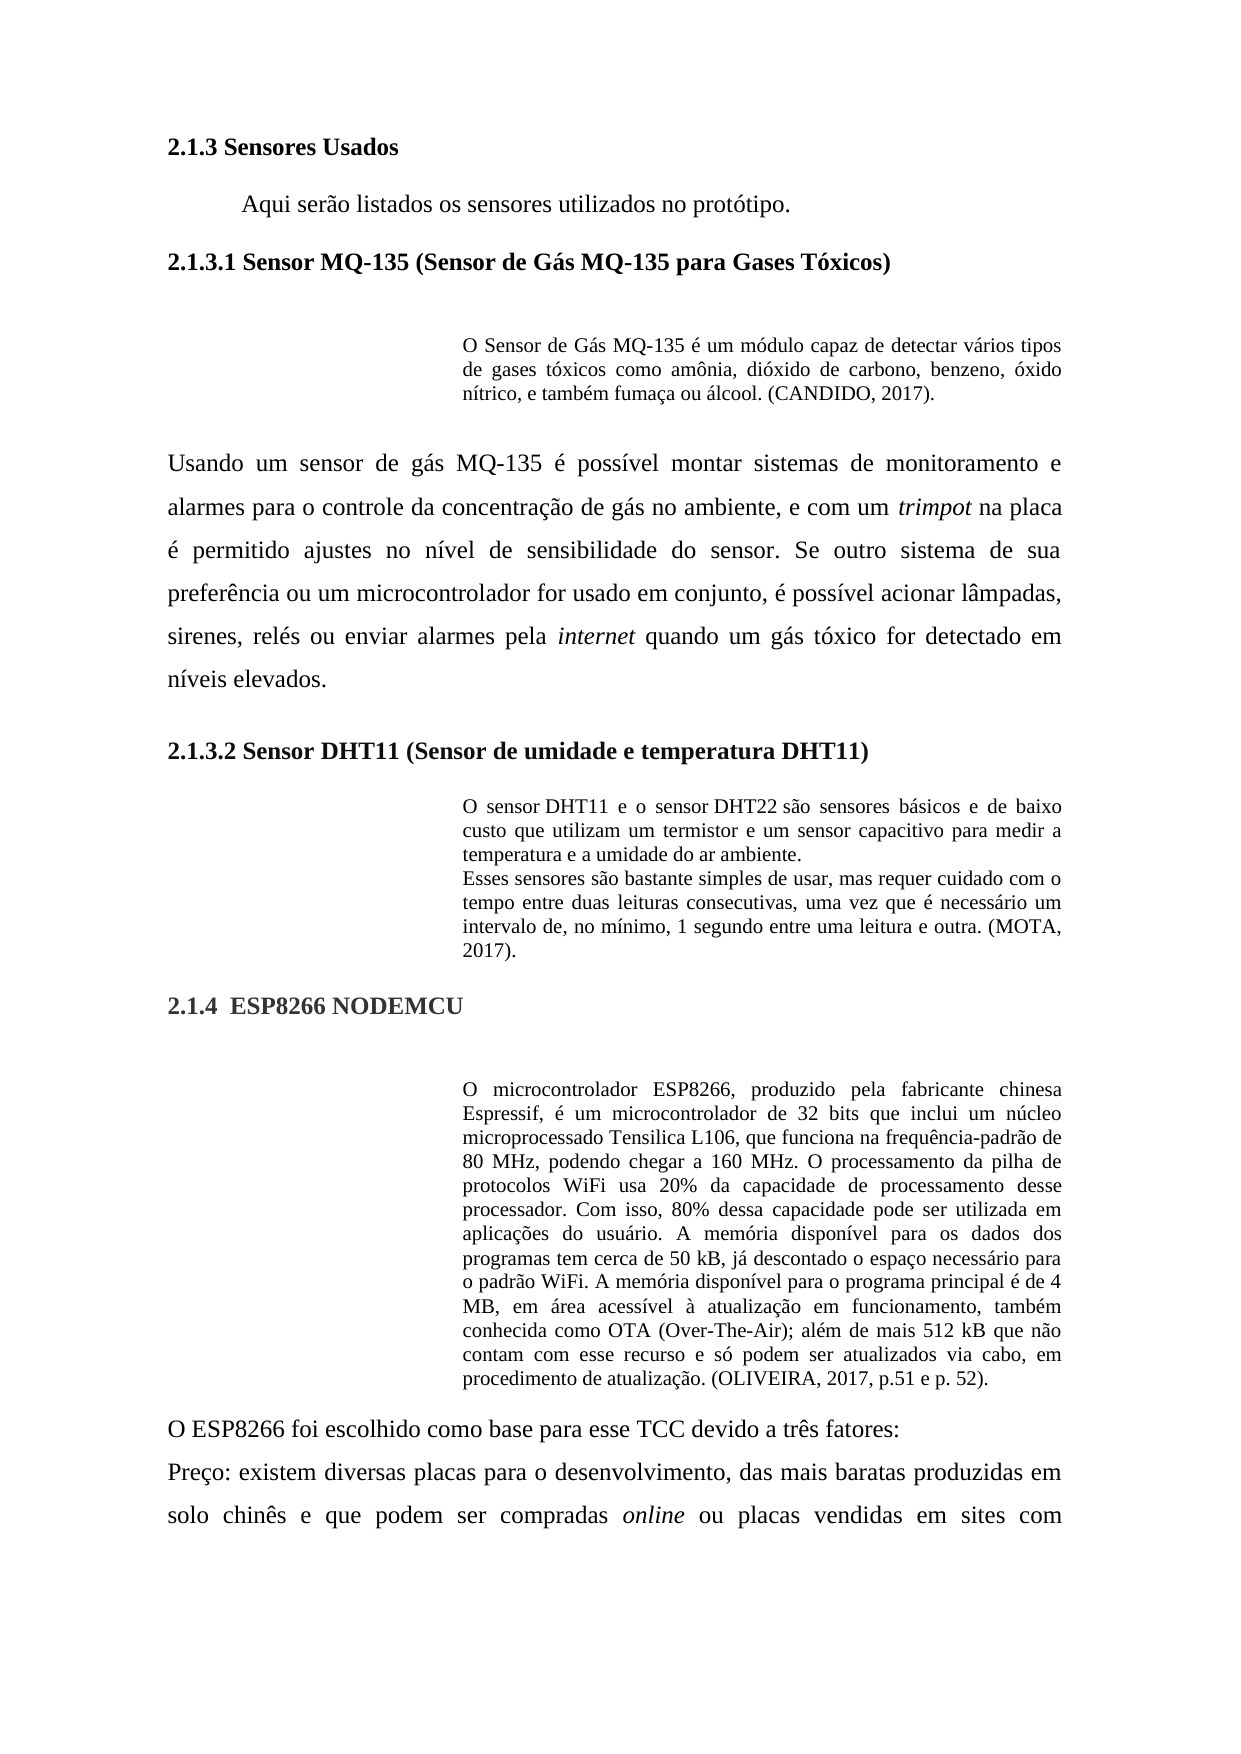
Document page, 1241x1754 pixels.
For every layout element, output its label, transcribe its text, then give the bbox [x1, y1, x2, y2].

text O sensor DHT11 e o sensor DHT22 são sensores básicos e de baixo custo que utilizam um termistor e um sensor capacitivo para medir a temperatura e a umidade do ar ambiente. [462, 793, 1062, 866]
subtitle 2.1.3.2 Sensor DHT11 (Sensor de umidade e temperatura DHT11) [167, 736, 1062, 765]
text 2.1.4 ESP8266 NODEMCU [167, 991, 1062, 1019]
subtitle 2.1.3 Sensores Usados [167, 132, 1062, 161]
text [167, 1457, 1062, 1529]
text Usando um sensor de gás MQ-135 é possível montar sistemas de monitoramento e alarmes para o controle da concentração de gás no ambiente, e com um trimpot na placa é permitido ajustes no nível de sensibilidade do sensor. Se outro sistema de sua preferência ou um microcontrolador for usado em conjunto, é possível acionar lâmpadas, sirenes, relés ou enviar alarmes pela internet quando um gás tóxico for detectado em níveis elevados. [167, 448, 1062, 693]
subtitle Aqui serão listados os sensores utilizados no protótipo. [167, 189, 1062, 218]
text O ESP8266 foi escolhido como base para esse TCC devido a três fatores: [167, 1414, 1062, 1443]
text Esses sensores são bastante simples de usar, mas requer cuidado com o tempo entre duas leituras consecutivas, uma vez que é necessário um intervalo de, no mínimo, 1 segundo entre uma leitura e outra. (MOTA, 2017). [462, 866, 1062, 962]
subtitle 2.1.3.1 Sensor MQ-135 (Sensor de Gás MQ-135 para Gases Tóxicos) [167, 247, 1062, 276]
subtitle O Sensor de Gás MQ-135 é um módulo capaz de detectar vários tipos de gases tóxicos como amônia, dióxido de carbono, benzeno, óxido nítrico, e também fumaça ou álcool. (CANDIDO, 2017). [462, 333, 1062, 405]
text O microcontrolador ESP8266, produzido pela fabricante chinesa Espressif, é um microcontrolador de 32 bits que inclui um núcleo microprocessado Tensilica L106, que funciona na frequência-padrão de 80 MHz, podendo chegar a 160 MHz. O processamento da pilha de protocolos WiFi usa 20% da capacidade de processamento desse processador. Com isso, 80% dessa capacidade pode ser utilizada em aplicações do usuário. A memória disponível para os dados dos programas tem cerca de 50 kB, já descontado o espaço necessário para o padrão WiFi. A memória disponível para o programa principal é de 4 MB, em área acessível à atualização em funcionamento, também conhecida como OTA (Over-The-Air); além de mais 512 kB que não contam com esse recurso e só podem ser atualizados via cabo, em procedimento de atualização. (OLIVEIRA, 2017, p.51 e p. 52). [462, 1077, 1062, 1390]
